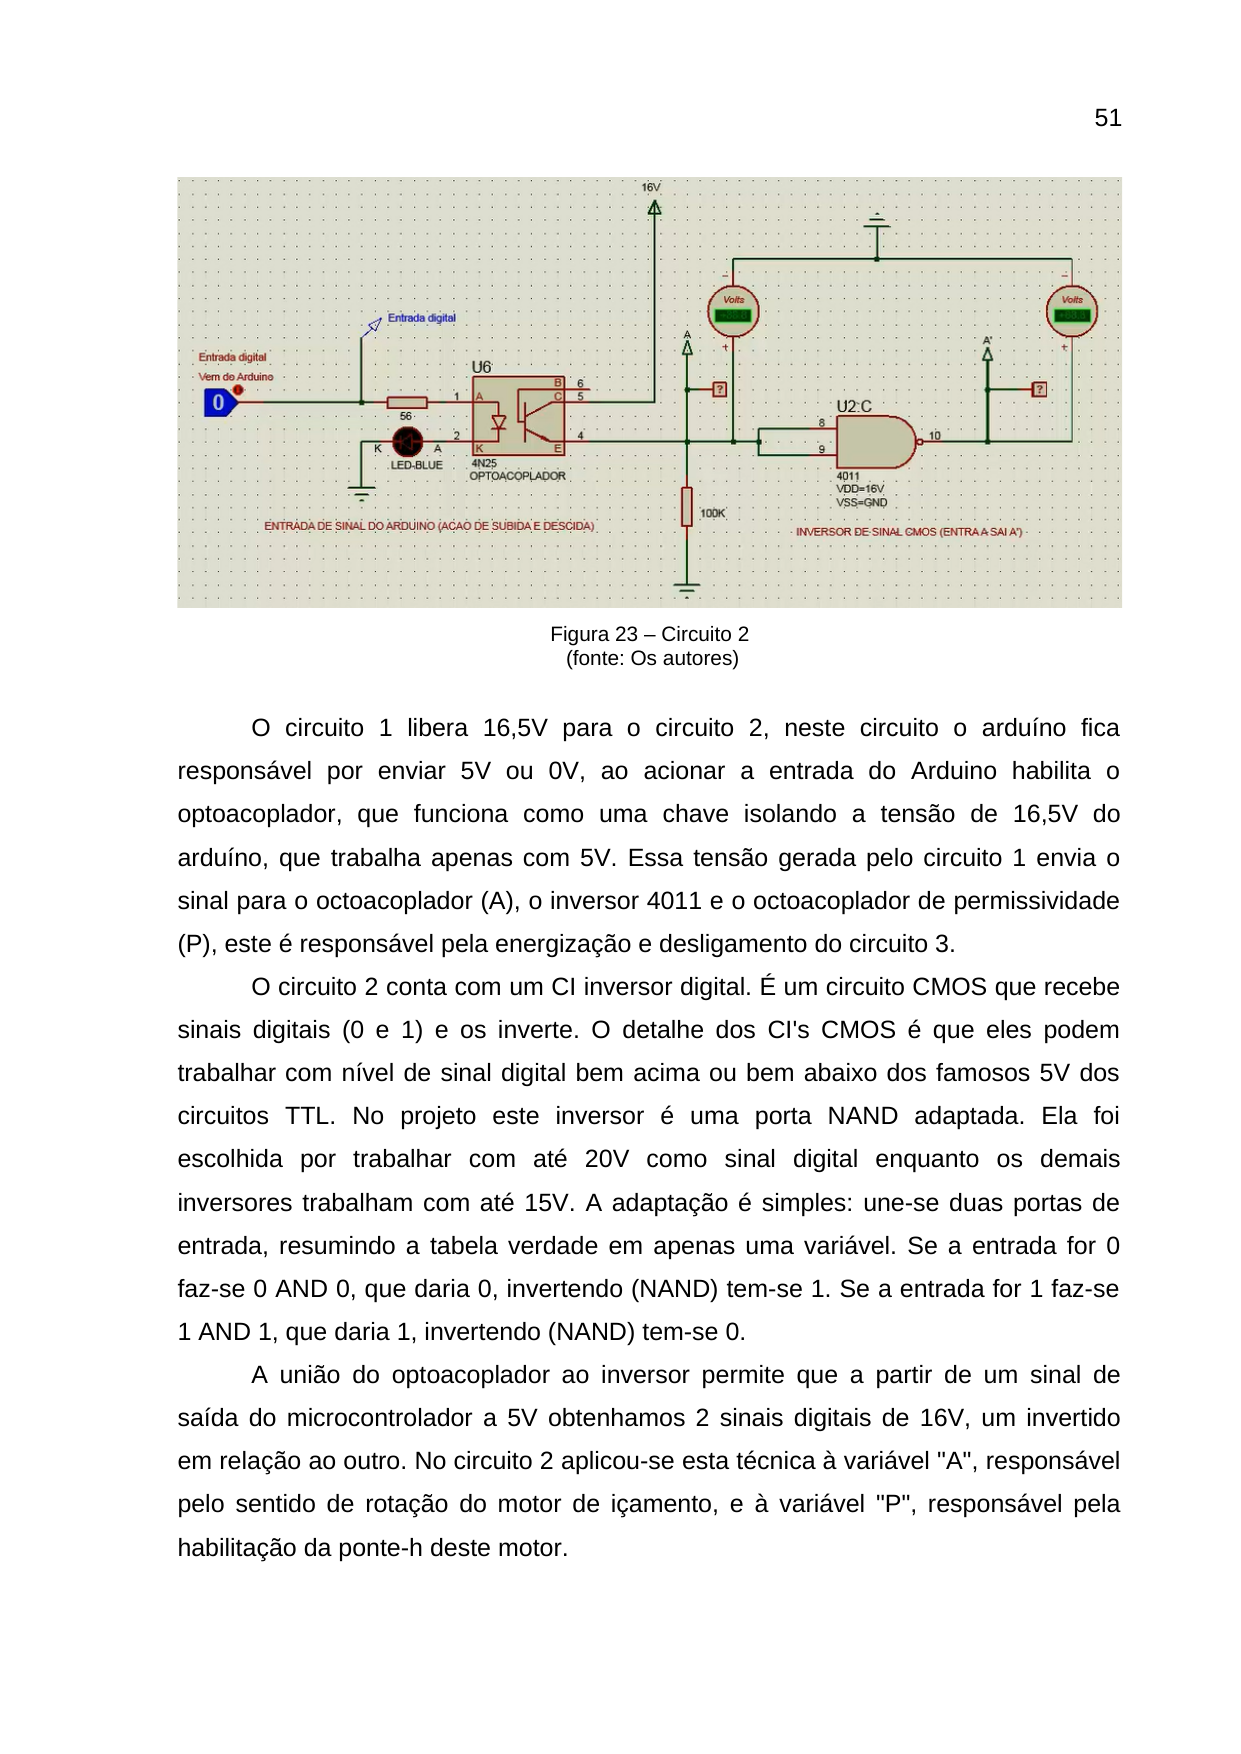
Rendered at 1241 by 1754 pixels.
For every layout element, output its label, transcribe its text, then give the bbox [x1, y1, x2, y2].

picture [177, 177, 1123, 608]
text A união do optoacoplador ao inversor permite que a partir de um sinal de saída do microcontrolador a 5V obtenhamos 2 sinais digitais de 16V, um invertido em relação ao outro. No circuito 2 aplicou-se esta técnica à variável "A", responsável pelo sentido de rotação do motor de içamento, e à variável "P", responsável pela habilitação da ponte-h deste motor. [177, 1360, 1122, 1561]
text (fonte: Os autores) [177, 646, 1122, 670]
text O circuito 2 conta com um CI inversor digital. É um circuito CMOS que recebe sinais digitais (0 e 1) e os inverte. O detalhe dos CI's CMOS é que eles podem trabalhar com nível de sinal digital bem acima ou bem abaixo dos famosos 5V dos circuitos TTL. No projeto este inversor é uma porta NAND adaptada. Ela foi escolhida por trabalhar com até 20V como sinal digital enquanto os demais inversores trabalham com até 15V. A adaptação é simples: une-se duas portas de entrada, resumindo a tabela verdade em apenas uma variável. Se a entrada for 0 faz-se 0 AND 0, que daria 0, invertendo (NAND) tem-se 1. Se a entrada for 1 faz-se 1 AND 1, que daria 1, invertendo (NAND) tem-se 0. [177, 972, 1122, 1346]
text O circuito 1 libera 16,5V para o circuito 2, neste circuito o arduíno fica responsável por enviar 5V ou 0V, ao acionar a entrada do Arduino habilita o optoacoplador, que funciona como uma chave isolando a tensão de 16,5V do arduíno, que trabalha apenas com 5V. Essa tensão gerada pelo circuito 1 envia o sinal para o octoacoplador (A), o inversor 4011 e o octoacoplador de permissividade (P), este é responsável pela energização e desligamento do circuito 3. [177, 713, 1122, 957]
